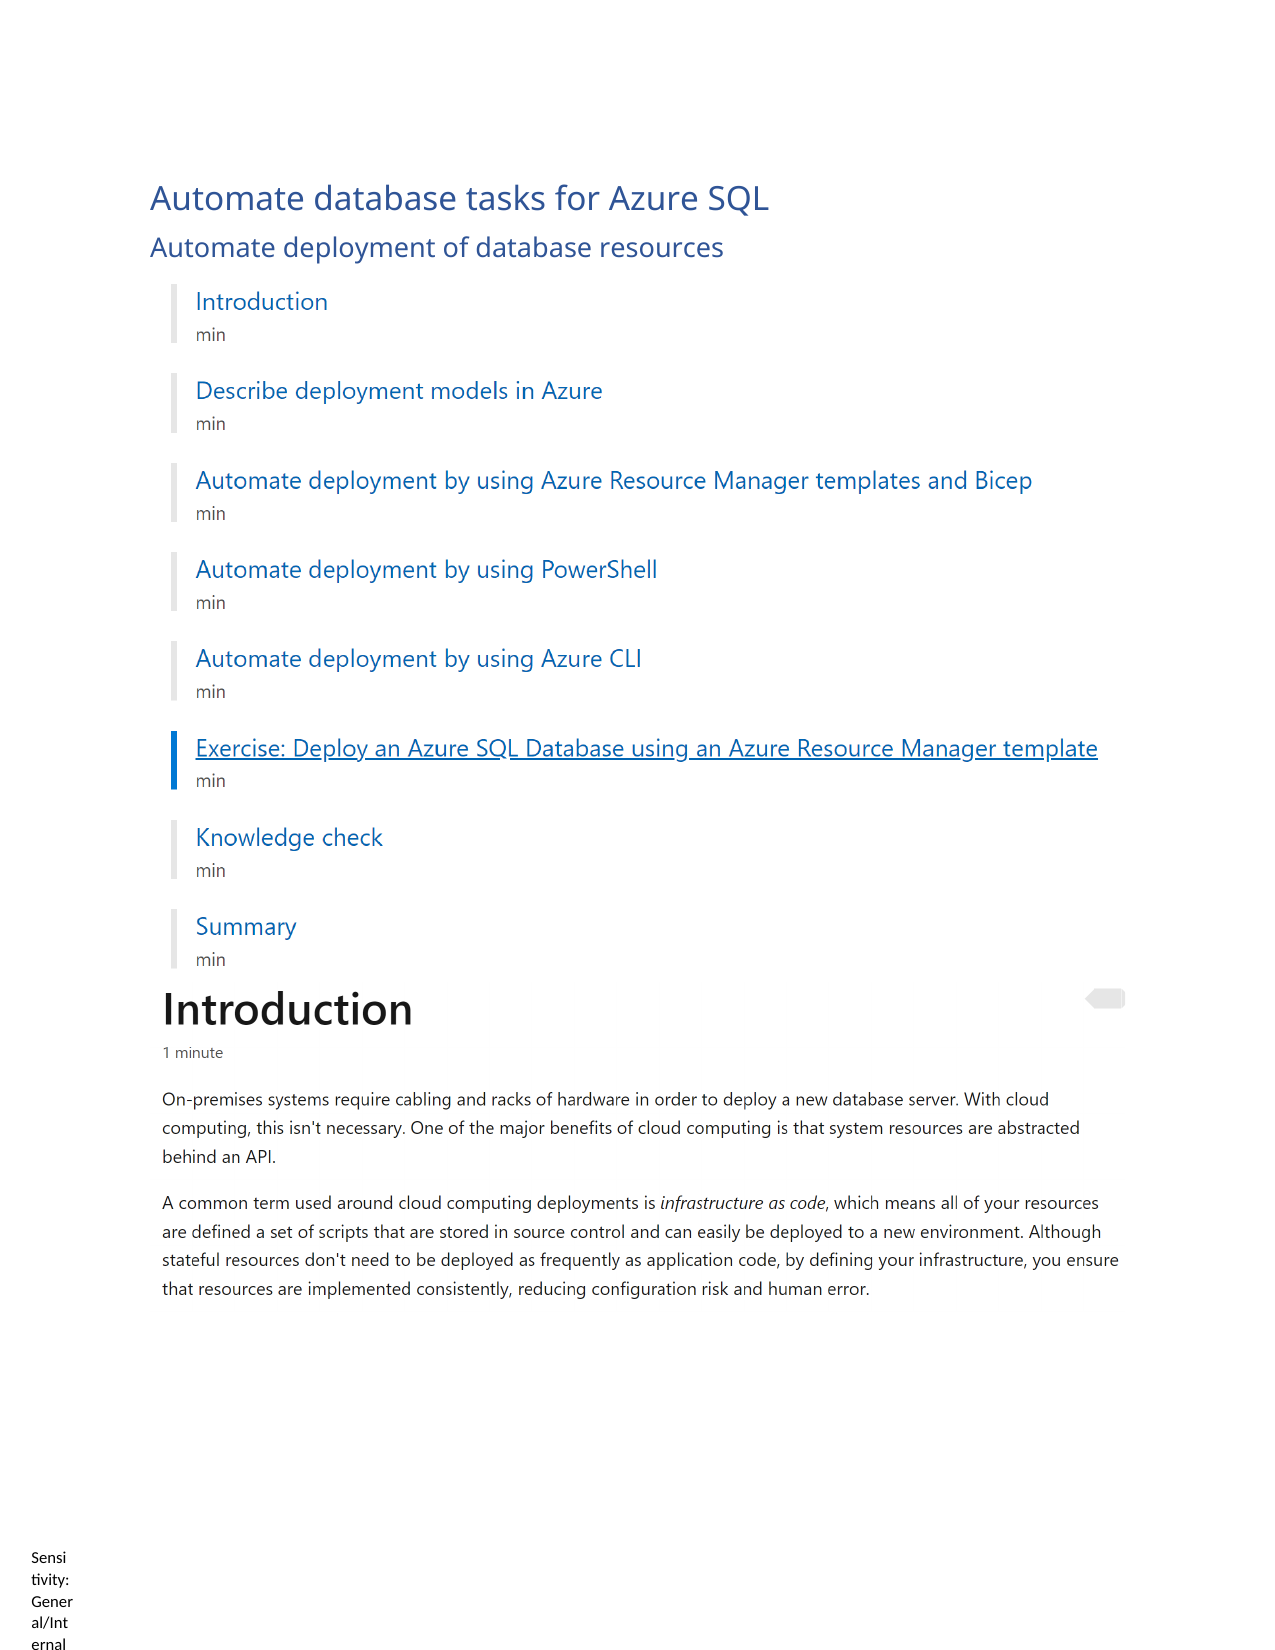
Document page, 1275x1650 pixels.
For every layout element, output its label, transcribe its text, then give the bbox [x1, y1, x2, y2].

subtitle M1. Automate deployment of database resources [150, 228, 1125, 265]
subtitle LP6. Automate database tasks for Azure SQL [150, 175, 1125, 220]
picture [150, 267, 1125, 1312]
